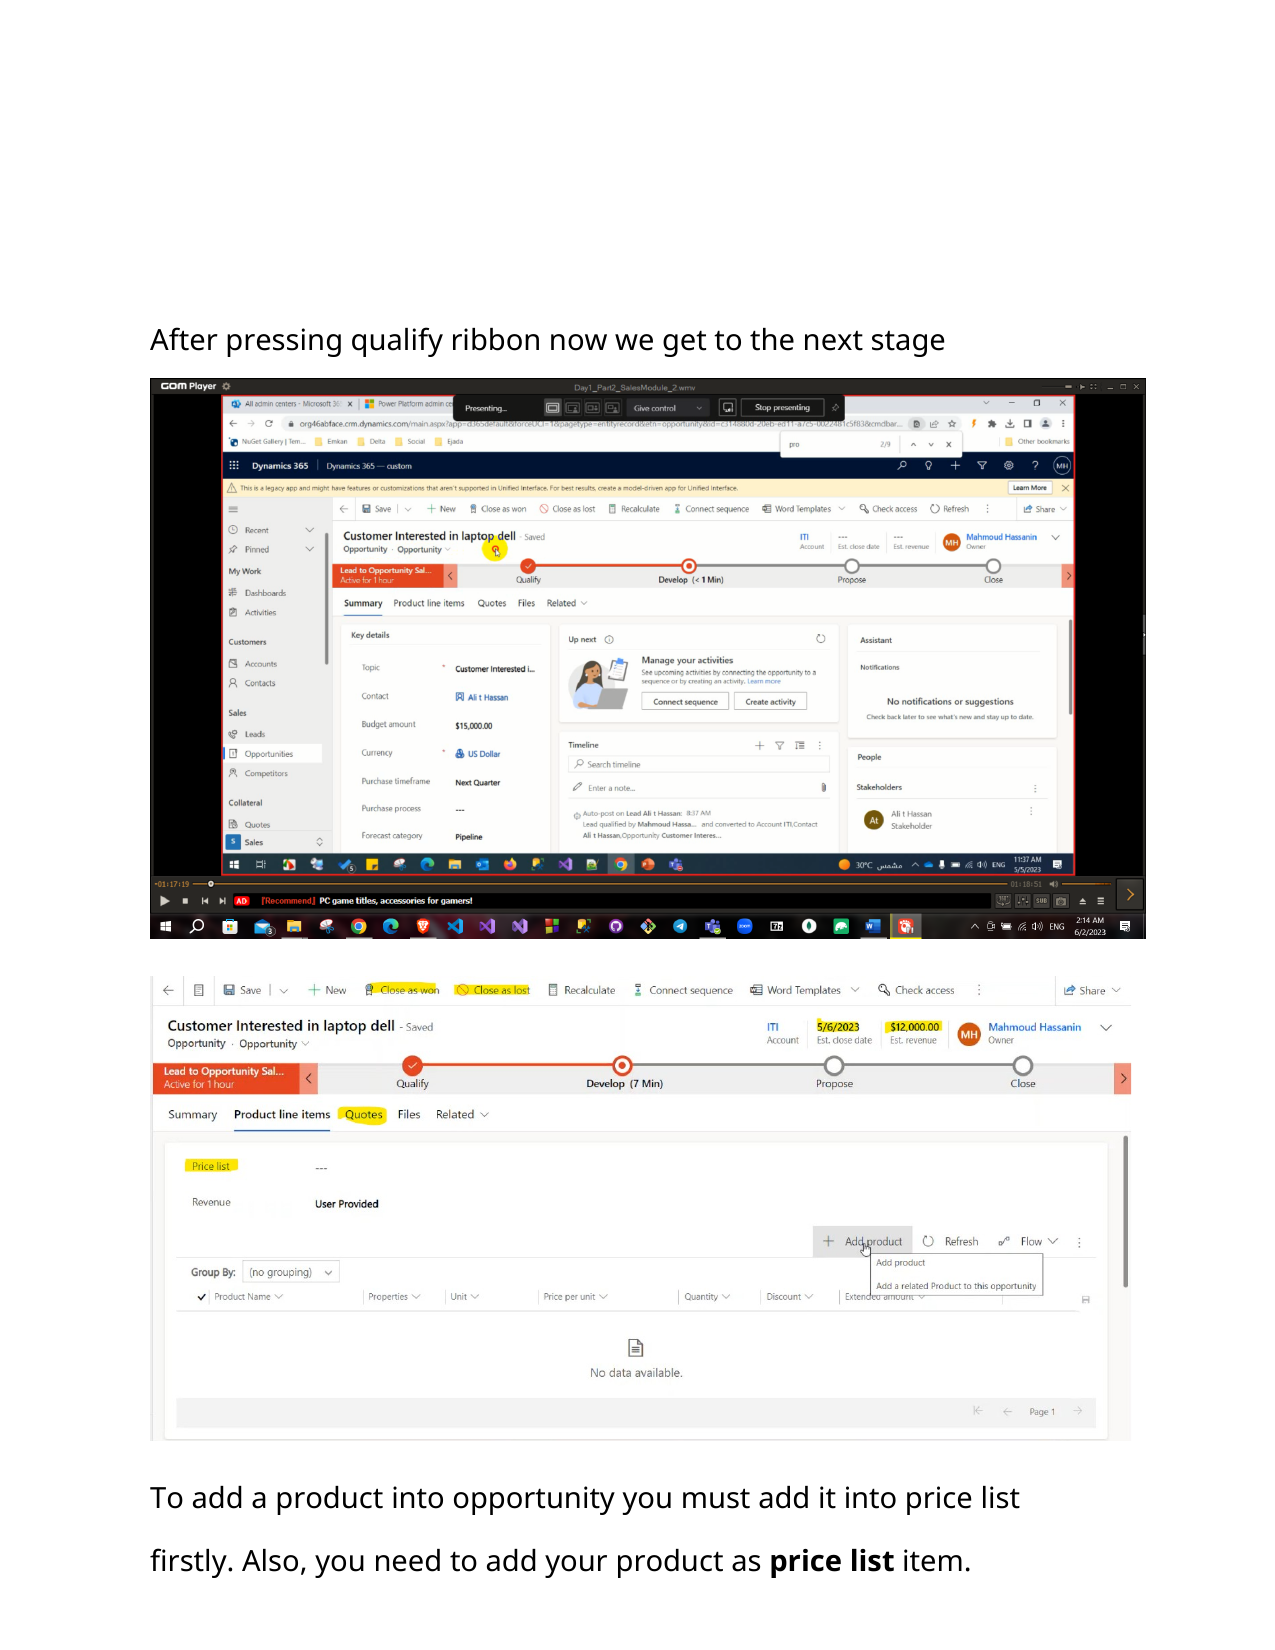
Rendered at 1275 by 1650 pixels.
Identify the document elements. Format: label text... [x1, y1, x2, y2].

picture [150, 378, 1146, 939]
picture [150, 976, 1132, 1441]
text After pressing qualify ribbon now we get to the next stage [150, 319, 1135, 359]
text To add a product into opportunity you must add it into price list firstly. Also, you need to add your product as price list item. [150, 1441, 1097, 1580]
